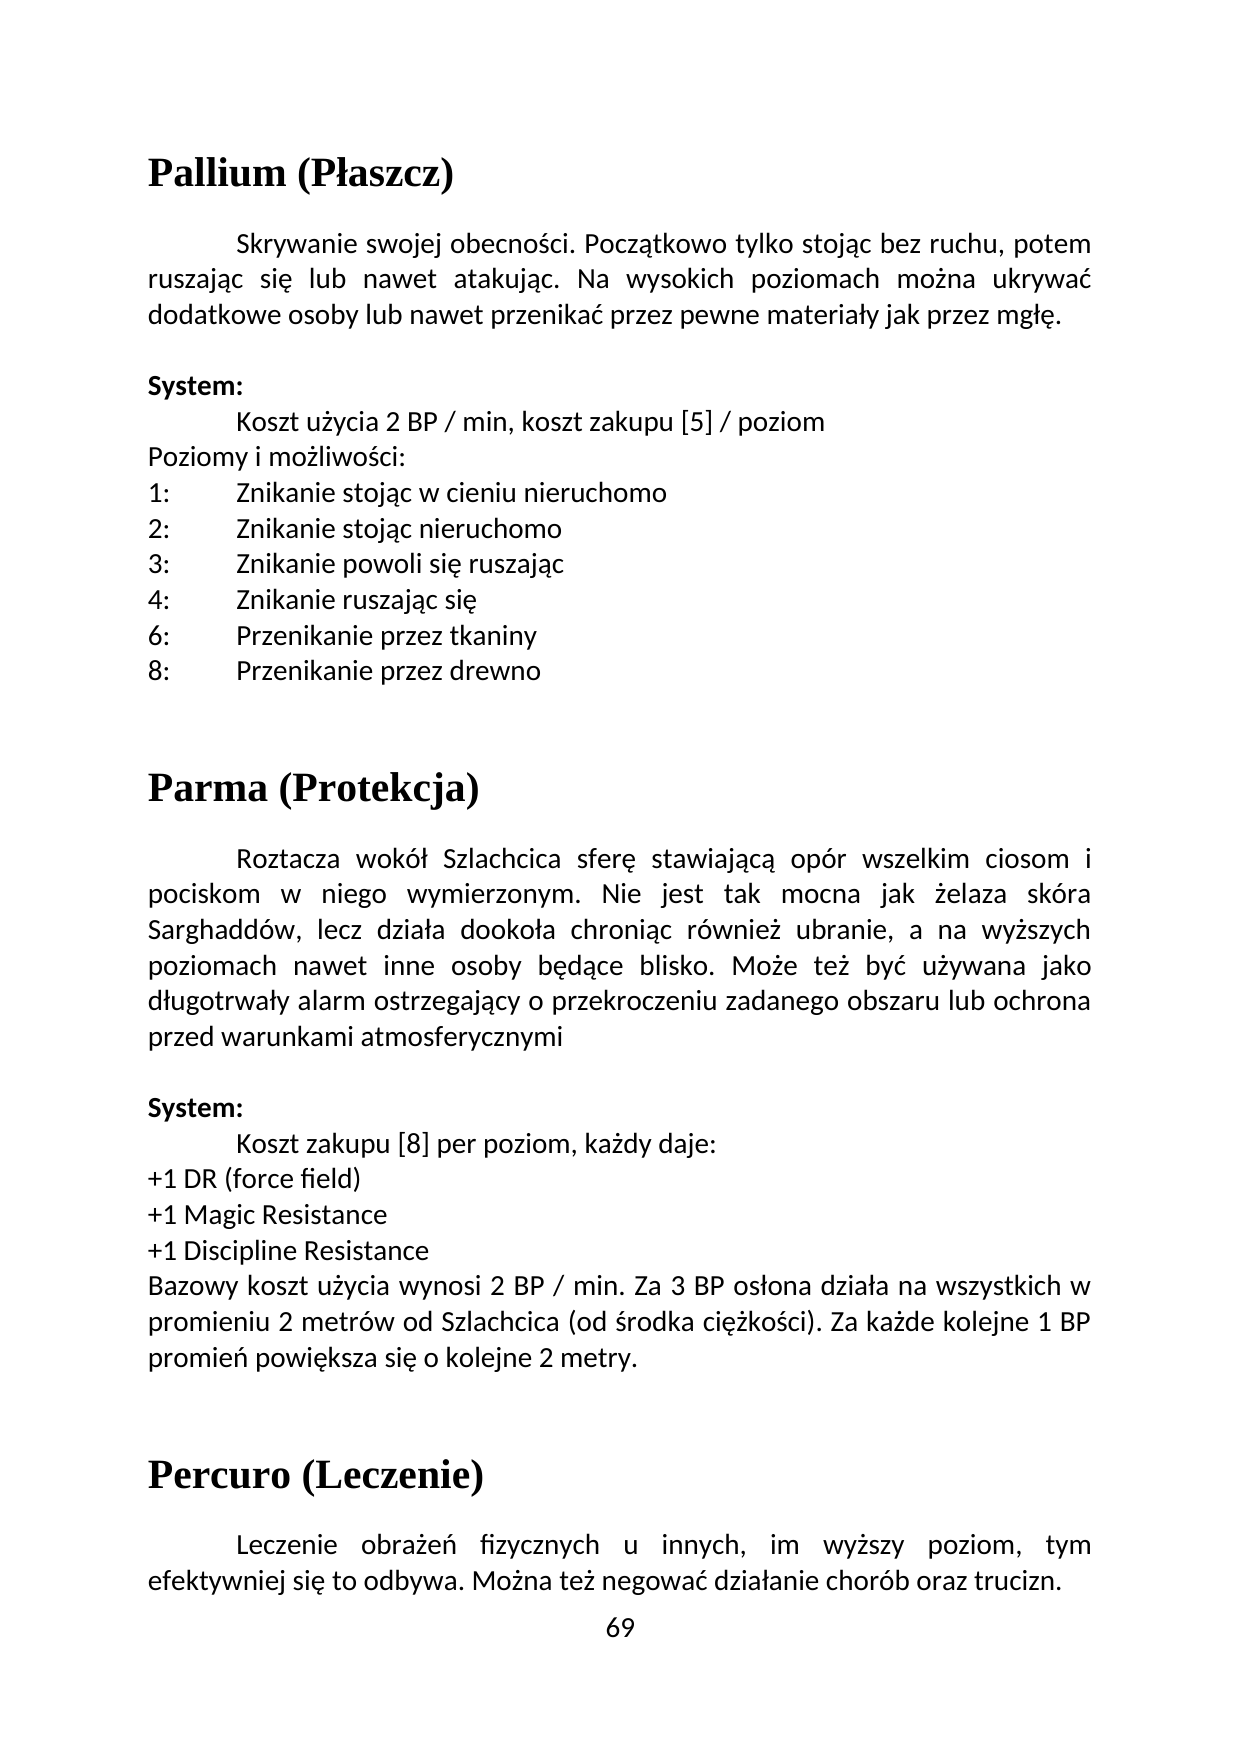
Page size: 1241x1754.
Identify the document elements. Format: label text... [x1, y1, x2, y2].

text Leczenie obrażeń fizycznych u innych, im wyższy poziom, tym efektywniej się to odbywa. Można też negować działanie chorób oraz trucizn. [148, 1526, 1093, 1598]
text System: [148, 367, 1093, 403]
text Koszt zakupu [8] per poziom, każdy daje: [148, 1125, 1093, 1161]
text System: [148, 1089, 1093, 1125]
text Poziomy i możliwości: [148, 438, 1093, 474]
text +1 Magic Resistance [148, 1196, 1093, 1232]
text +1 DR (force field) [148, 1161, 1093, 1196]
subtitle Pallium (Płaszcz) [148, 148, 1093, 196]
text Bazowy koszt użycia wynosi 2 BP / min. Za 3 BP osłona działa na wszystkich w promieniu 2 metrów od Szlachcica (od środka ciężkości). Za każde kolejne 1 BP promień powiększa się o kolejne 2 metry. [148, 1267, 1093, 1374]
text 8: Przenikanie przez drewno [148, 652, 1093, 688]
text 4: Znikanie ruszając się [148, 581, 1093, 617]
text 3: Znikanie powoli się ruszając [148, 545, 1093, 581]
text 6: Przenikanie przez tkaniny [148, 617, 1093, 652]
subtitle Percuro (Leczenie) [148, 1449, 1093, 1497]
text Roztacza wokół Szlachcica sferę stawiającą opór wszelkim ciosom i pociskom w niego wymierzonym. Nie jest tak mocna jak żelaza skóra Sarghaddów, lecz działa dookoła chroniąc również ubranie, a na wyższych poziomach nawet inne osoby będące blisko. Może też być używana jako długotrwały alarm ostrzegający o przekroczeniu zadanego obszaru lub ochrona przed warunkami atmosferycznymi [148, 840, 1093, 1054]
text +1 Discipline Resistance [148, 1232, 1093, 1267]
text 2: Znikanie stojąc nieruchomo [148, 510, 1093, 545]
subtitle Parma (Protekcja) [148, 763, 1093, 811]
text Skrywanie swojej obecności. Początkowo tylko stojąc bez ruchu, potem ruszając się lub nawet atakując. Na wysokich poziomach można ukrywać dodatkowe osoby lub nawet przenikać przez pewne materiały jak przez mgłę. [148, 225, 1093, 332]
text Koszt użycia 2 BP / min, koszt zakupu [5] / poziom [148, 403, 1093, 438]
text 1: Znikanie stojąc w cieniu nieruchomo [148, 474, 1093, 510]
